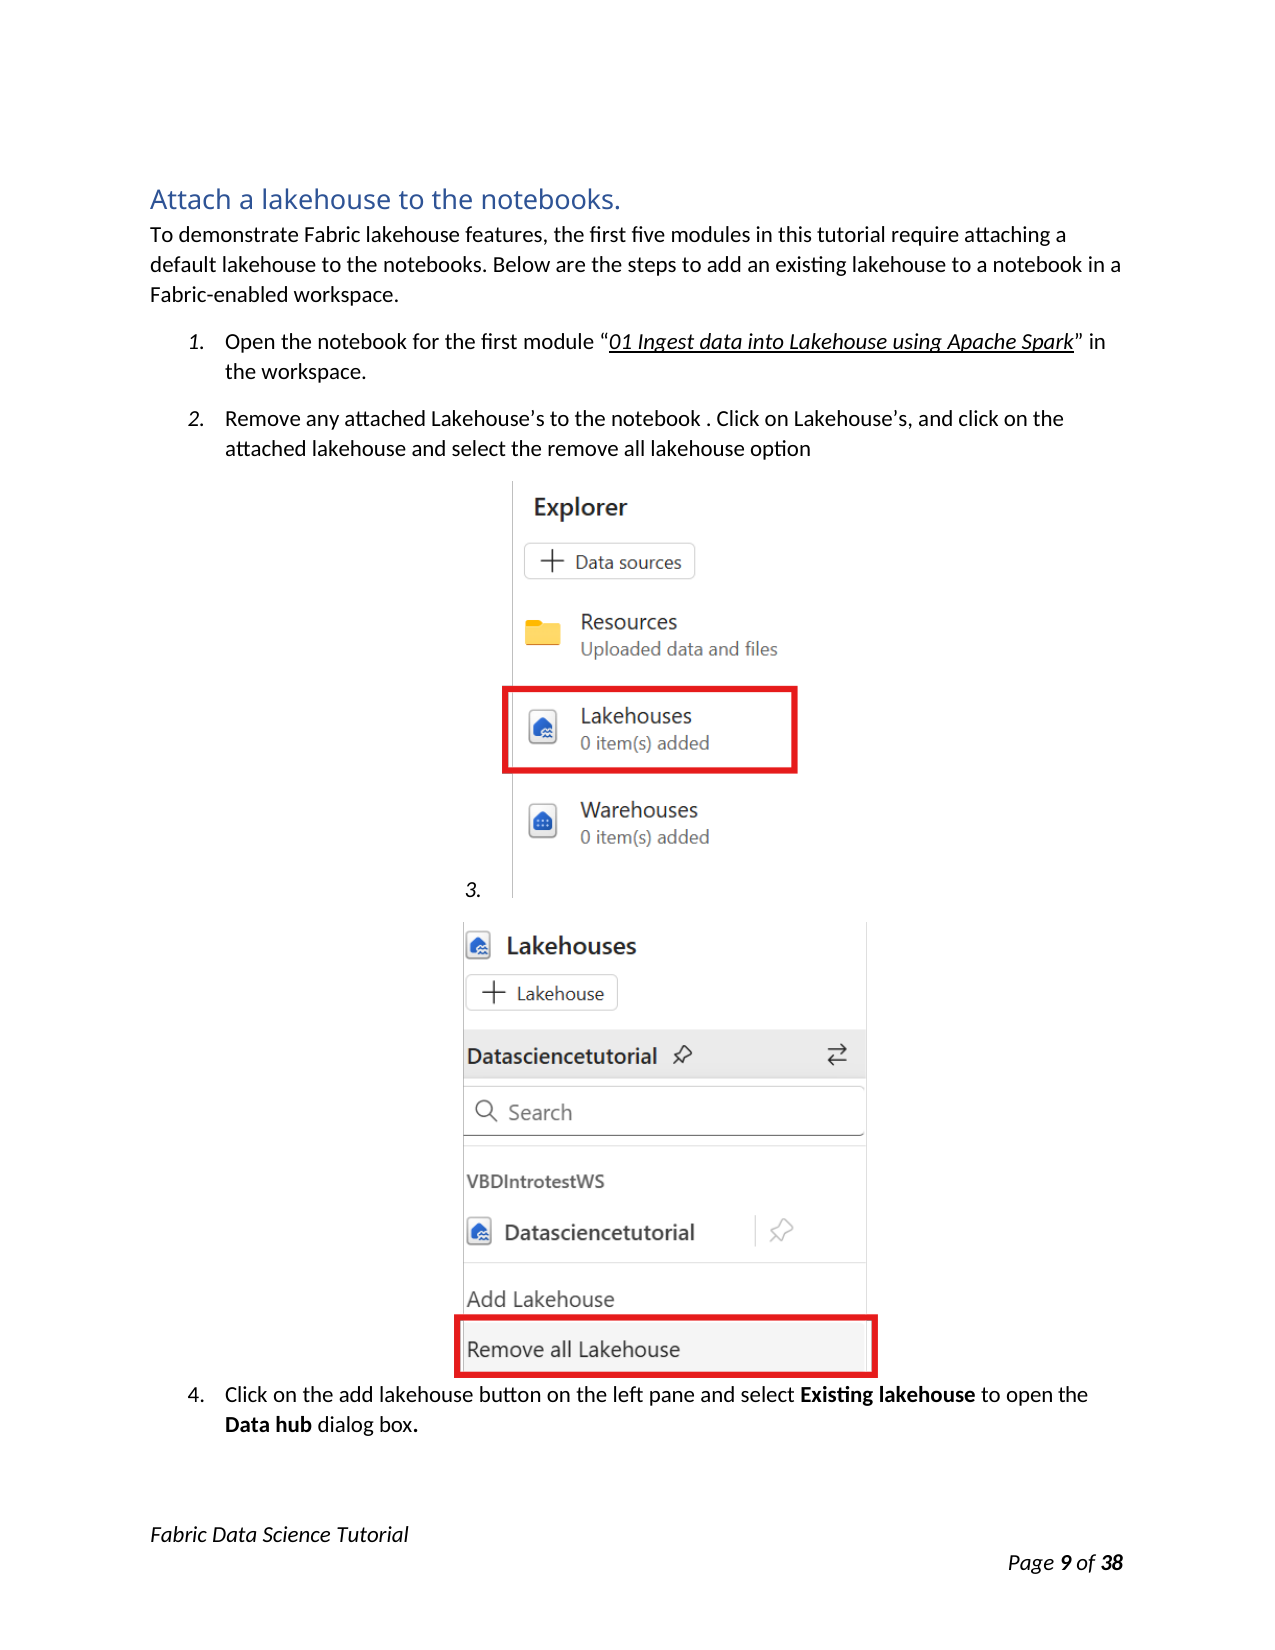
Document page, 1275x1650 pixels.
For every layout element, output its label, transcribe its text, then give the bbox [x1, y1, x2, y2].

text To demonstrate Fabric lakehouse features, the first five modules in this tutorial require attaching a default lakehouse to the notebooks. Below are the steps to add an existing lakehouse to a notebook in a Fabric-enabled workspace. [150, 220, 1121, 308]
list Open the notebook for the first module “01 Ingest data into Lakehouse using Apache Spark” in the workspace. [187, 327, 1106, 385]
subtitle Attach a lakehouse to the notebooks. [150, 181, 1210, 218]
picture [501, 481, 830, 898]
text Data hub dialog box. [225, 1410, 1210, 1438]
picture [453, 922, 879, 1378]
list Remove any attached Lakehouse’s to the notebook . Click on Lakehouse’s, and click on the attached lakehouse and select the remove all lakehouse option [187, 404, 1106, 462]
list Click on the add lakehouse button on the left pane and select Existing lakehouse to open the [187, 1380, 1210, 1408]
